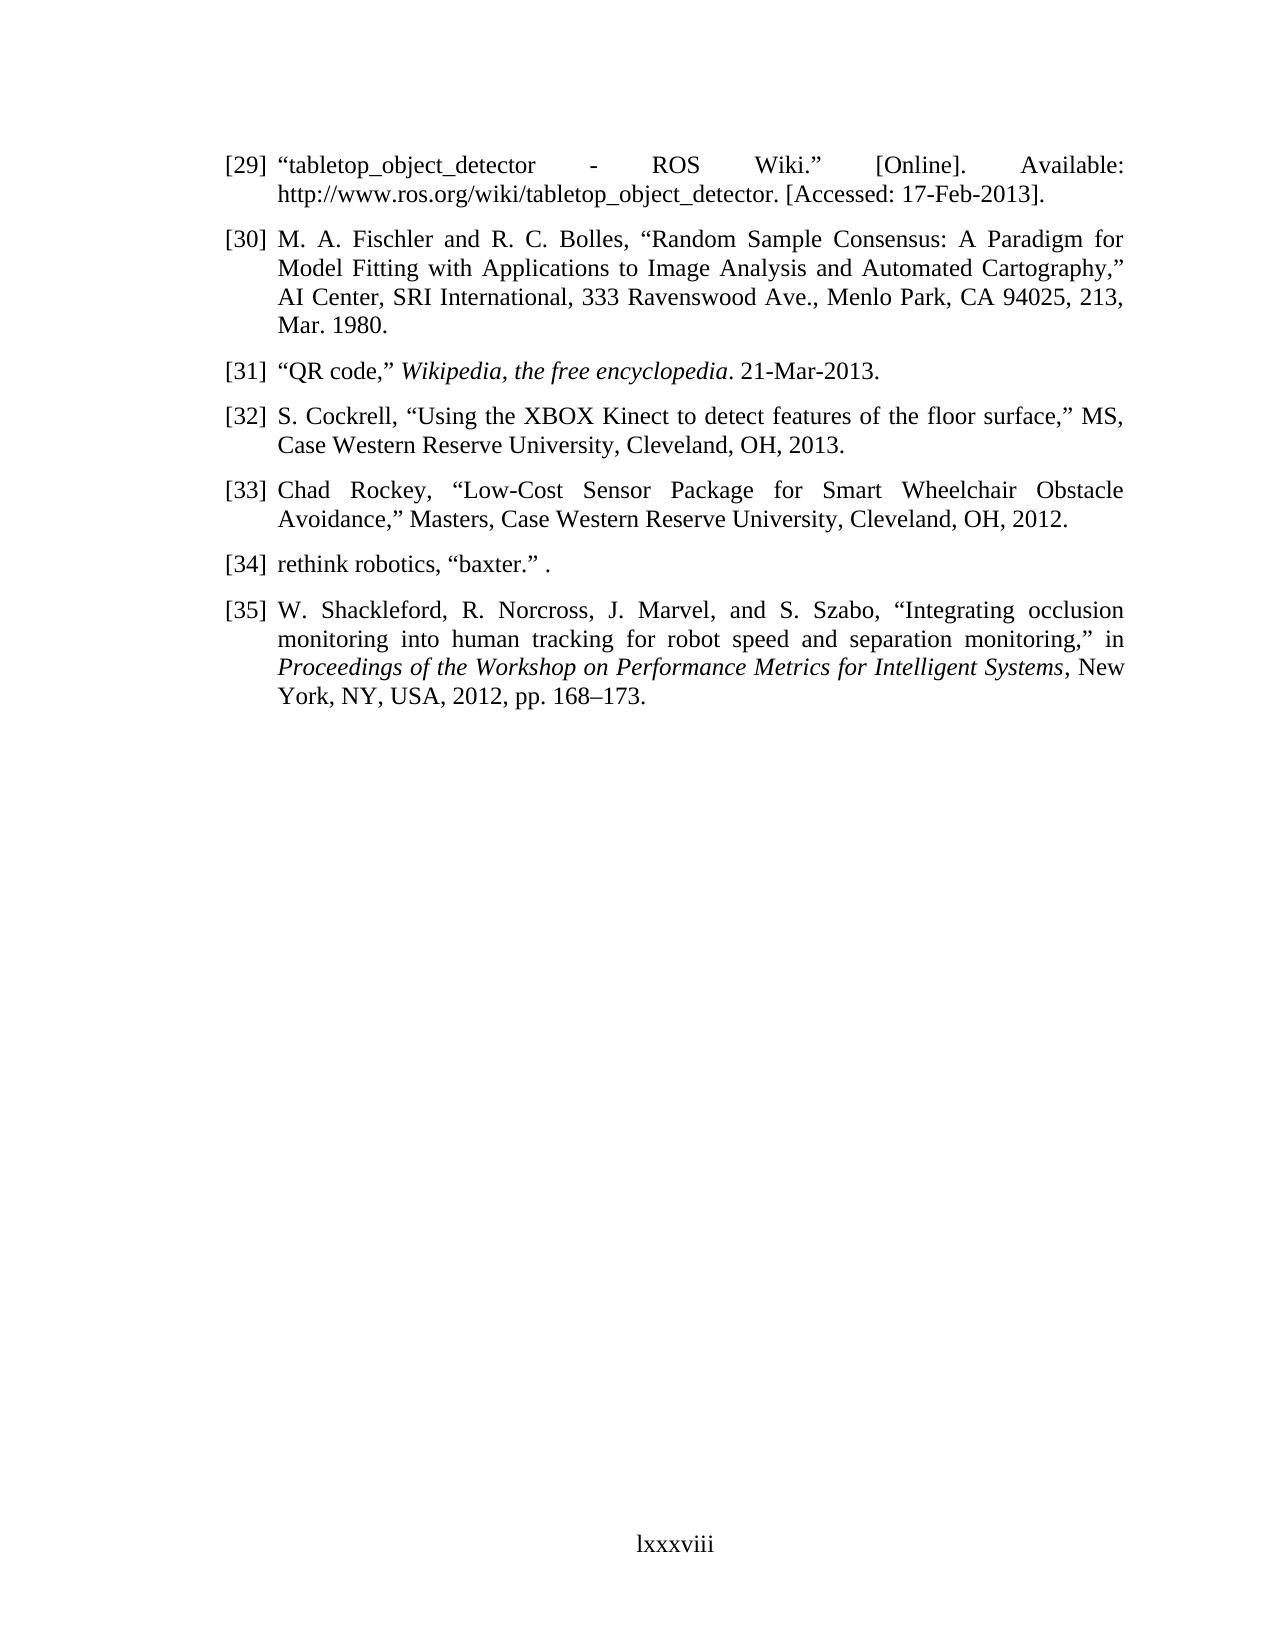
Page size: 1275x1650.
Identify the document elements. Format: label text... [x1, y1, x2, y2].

text [34] rethink robotics, “baxter.” . [225, 549, 1125, 578]
text [29] “tabletop_object_detector - ROS Wiki.” [Online]. Available: http://www.ros.org/wiki/tabletop_object_detector. [Accessed: 17-Feb-2013]. [225, 150, 1125, 207]
text [32] S. Cockrell, “Using the XBOX Kinect to detect features of the floor surface,” MS, Case Western Reserve University, Cleveland, OH, 2013. [225, 401, 1125, 459]
text [33] Chad Rockey, “Low-Cost Sensor Package for Smart Wheelchair Obstacle Avoidance,” Masters, Case Western Reserve University, Cleveland, OH, 2012. [225, 475, 1125, 533]
text [31] “QR code,” Wikipedia, the free encyclopedia. 21-Mar-2013. [225, 356, 1125, 384]
text [35] W. Shackleford, R. Norcross, J. Marvel, and S. Szabo, “Integrating occlusion monitoring into human tracking for robot speed and separation monitoring,” in Proceedings of the Workshop on Performance Metrics for Intelligent Systems, New York, NY, USA, 2012, pp. 168–173. [225, 595, 1125, 710]
text [30] M. A. Fischler and R. C. Bolles, “Random Sample Consensus: A Paradigm for Model Fitting with Applications to Image Analysis and Automated Cartography,” AI Center, SRI International, 333 Ravenswood Ave., Menlo Park, CA 94025, 213, Mar. 1980. [225, 224, 1125, 339]
